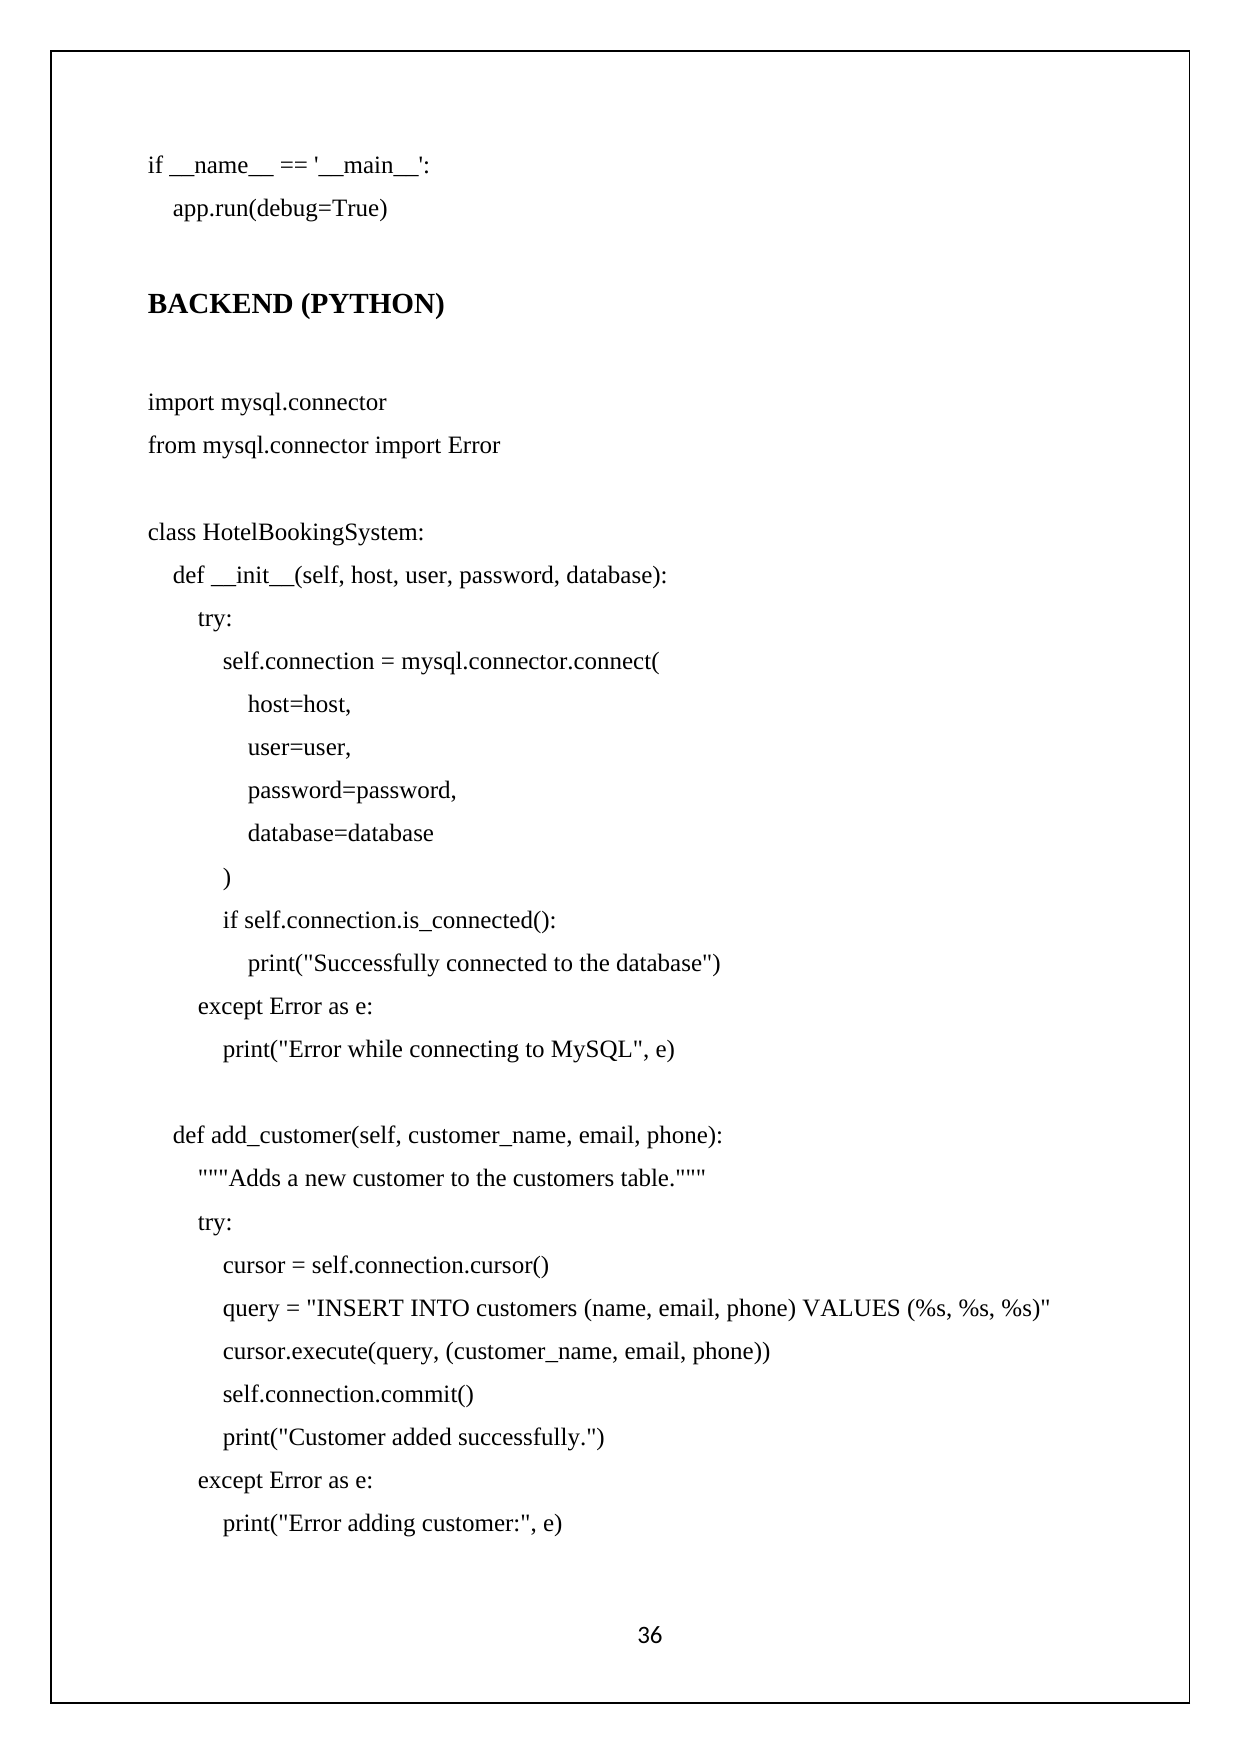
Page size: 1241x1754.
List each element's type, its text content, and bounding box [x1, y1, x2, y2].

text user=user, [148, 732, 1152, 761]
text class HotelBookingSystem: [148, 517, 1152, 545]
text """Adds a new customer to the customers table.""" [148, 1163, 1152, 1192]
text print("Error adding customer:", e) [148, 1508, 1152, 1537]
text from mysql.connector import Error [148, 430, 1152, 459]
text database=database [148, 818, 1152, 847]
text try: [148, 603, 1152, 632]
text def add_customer(self, customer_name, email, phone): [148, 1120, 1152, 1149]
text self.connection.commit() [148, 1379, 1152, 1408]
text print("Customer added successfully.") [148, 1422, 1152, 1451]
text cursor = self.connection.cursor() [148, 1250, 1152, 1278]
text host=host, [148, 689, 1152, 718]
text app.run(debug=True) [148, 193, 1152, 222]
text except Error as e: [148, 991, 1152, 1020]
text import mysql.connector [148, 387, 1152, 416]
text print("Error while connecting to MySQL", e) [148, 1034, 1152, 1063]
text def __init__(self, host, user, password, database): [148, 560, 1152, 588]
text ) [148, 862, 1152, 890]
text if self.connection.is_connected(): [148, 905, 1152, 933]
text if __name__ == '__main__': [148, 150, 1152, 179]
text print("Successfully connected to the database") [148, 948, 1152, 977]
text self.connection = mysql.connector.connect( [148, 646, 1152, 675]
text except Error as e: [148, 1465, 1152, 1494]
text try: [148, 1207, 1152, 1235]
text query = "INSERT INTO customers (name, email, phone) VALUES (%s, %s, %s)" [148, 1293, 1152, 1322]
text password=password, [148, 775, 1152, 804]
text cursor.execute(query, (customer_name, email, phone)) [148, 1336, 1152, 1365]
text BACKEND (PYTHON) [148, 287, 1152, 320]
